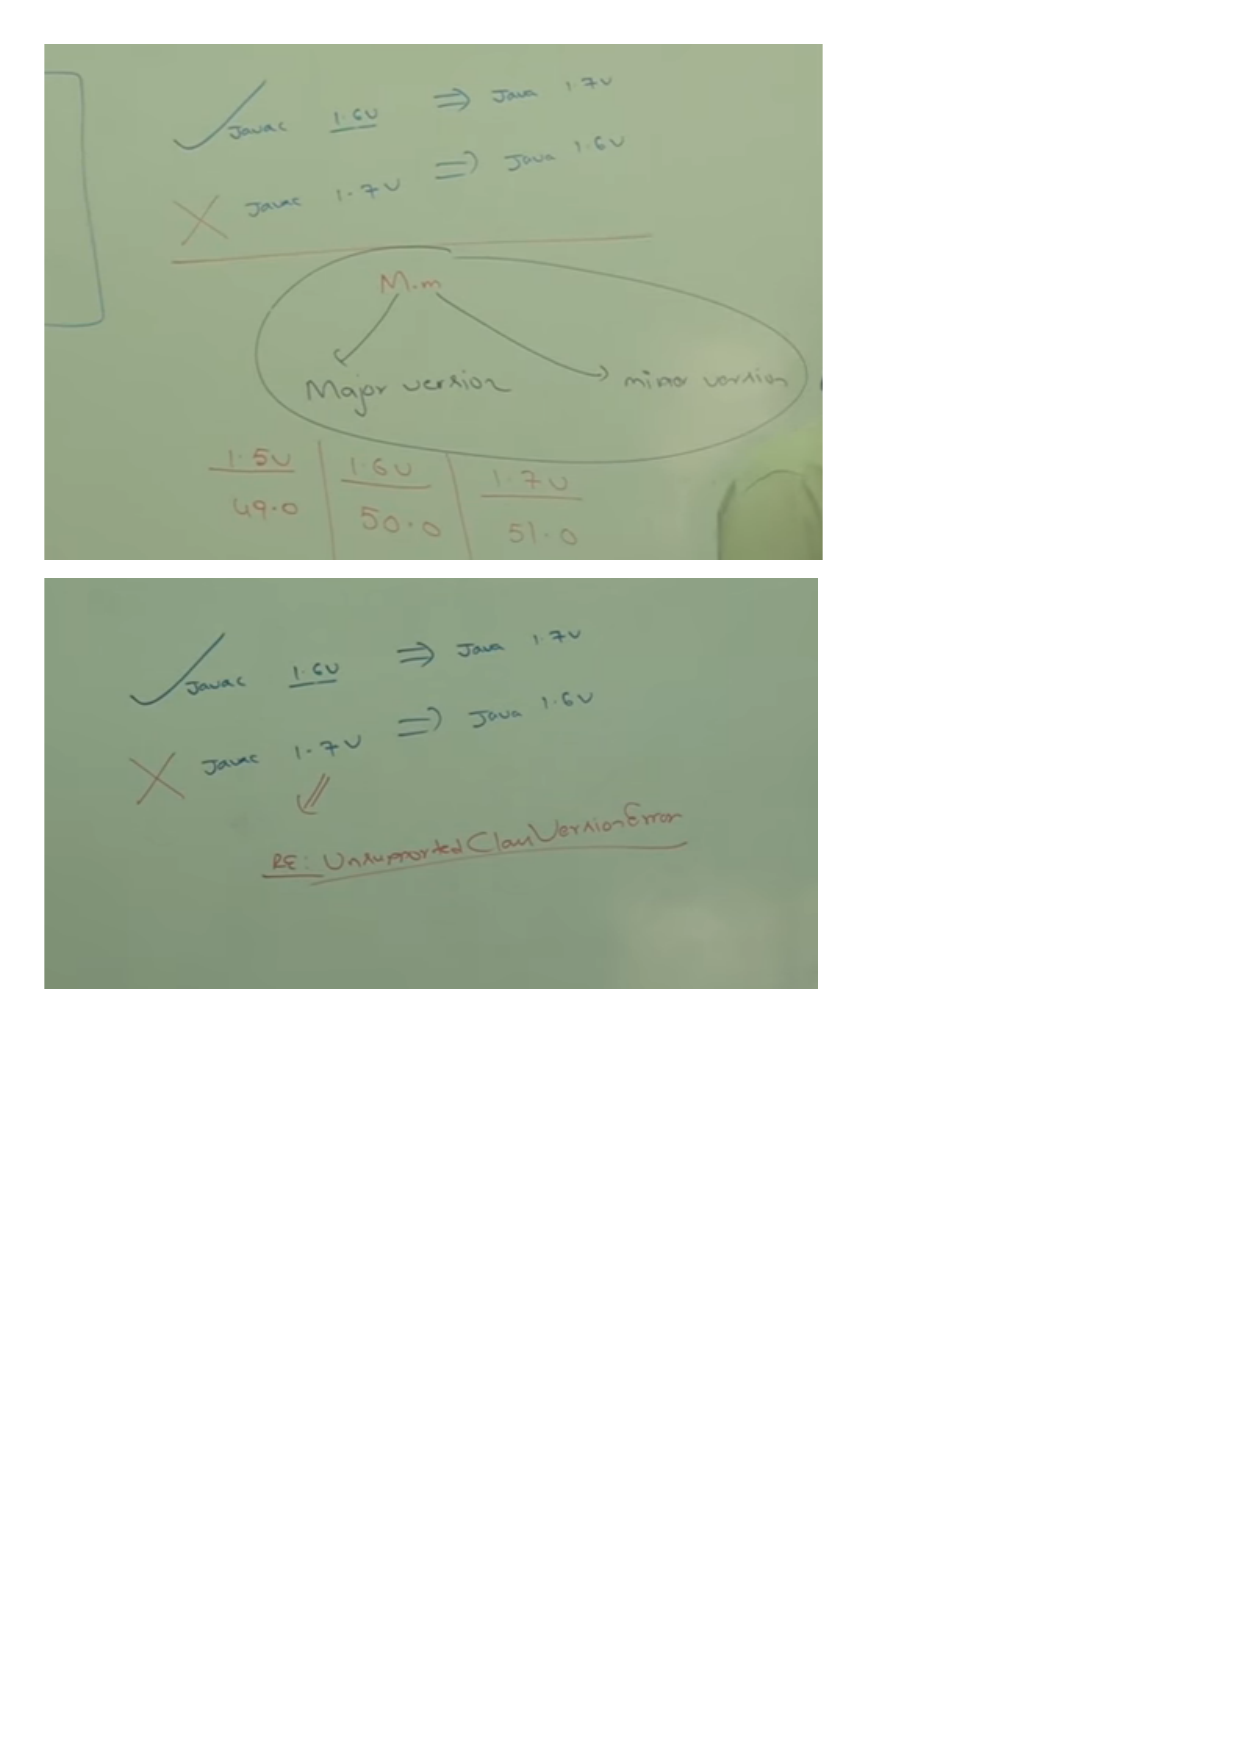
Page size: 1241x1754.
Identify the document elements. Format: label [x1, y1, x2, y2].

picture [44, 578, 818, 989]
picture [44, 44, 823, 560]
